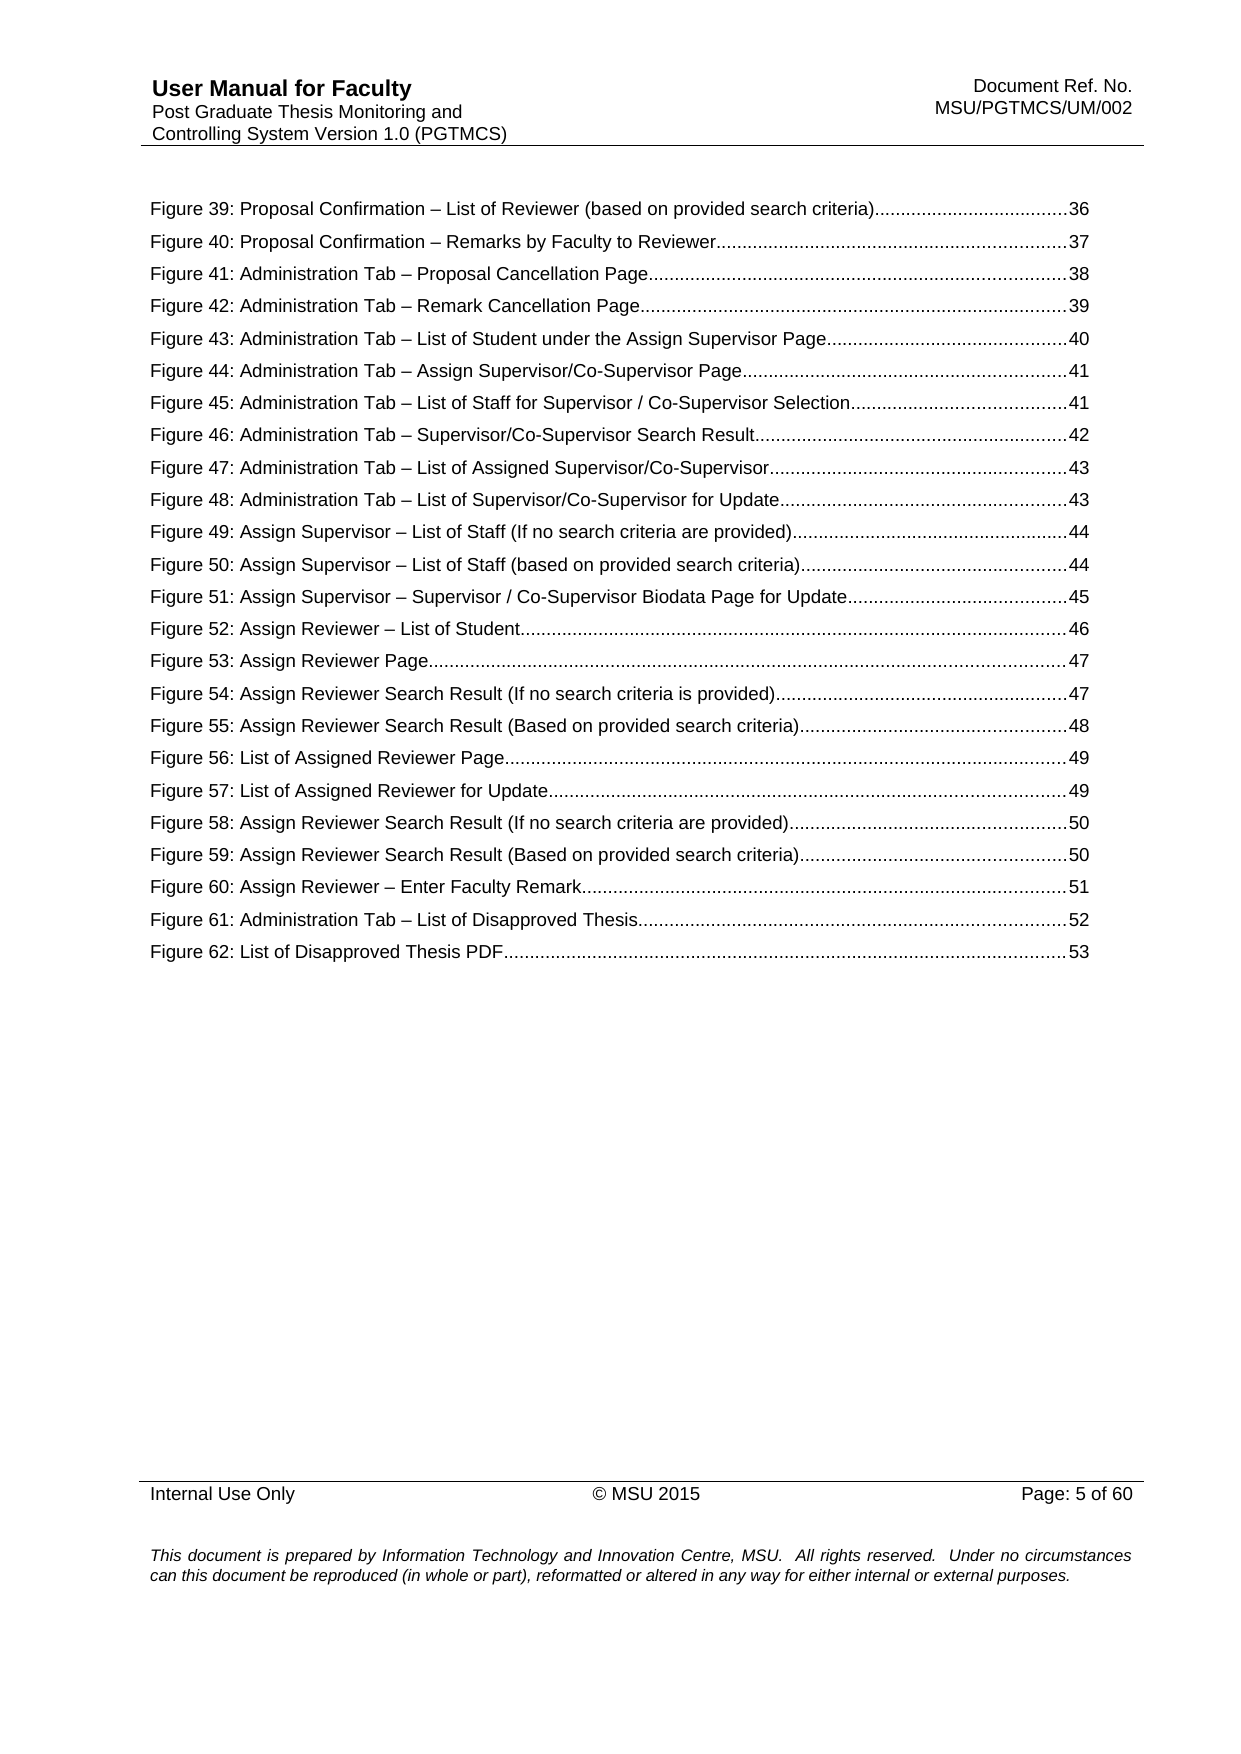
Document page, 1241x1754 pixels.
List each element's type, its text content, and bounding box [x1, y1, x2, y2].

text Figure 47: Administration Tab – List of Assigned Supervisor/Co-Supervisor 43 [150, 457, 1090, 478]
text Figure 62: List of Disapproved Thesis PDF 53 [150, 941, 1090, 962]
text Figure 42: Administration Tab – Remark Cancellation Page 39 [150, 295, 1090, 317]
text Figure 59: Assign Reviewer Search Result (Based on provided search criteria) 50 [150, 844, 1090, 866]
text Figure 53: Assign Reviewer Page 47 [150, 650, 1090, 672]
text Figure 48: Administration Tab – List of Supervisor/Co-Supervisor for Update 43 [150, 489, 1090, 510]
text Figure 58: Assign Reviewer Search Result (If no search criteria are provided) 50 [150, 812, 1090, 833]
text Figure 50: Assign Supervisor – List of Staff (based on provided search criteria) 44 [150, 553, 1090, 575]
text Figure 46: Administration Tab – Supervisor/Co-Supervisor Search Result 42 [150, 424, 1090, 446]
text Figure 51: Assign Supervisor – Supervisor / Co-Supervisor Biodata Page for Update 45 [150, 586, 1090, 607]
text Figure 55: Assign Reviewer Search Result (Based on provided search criteria) 48 [150, 715, 1090, 736]
text Figure 49: Assign Supervisor – List of Staff (If no search criteria are provided) 44 [150, 521, 1090, 543]
text Figure 40: Proposal Confirmation – Remarks by Faculty to Reviewer 37 [150, 231, 1090, 252]
text Figure 57: List of Assigned Reviewer for Update 49 [150, 779, 1090, 801]
text Figure 43: Administration Tab – List of Student under the Assign Supervisor Page 40 [150, 327, 1090, 349]
text Figure 61: Administration Tab – List of Disapproved Thesis 52 [150, 909, 1090, 930]
text Figure 52: Assign Reviewer – List of Student 46 [150, 618, 1090, 639]
text Figure 39: Proposal Confirmation – List of Reviewer (based on provided search criteria) 36 [150, 198, 1090, 220]
text Figure 60: Assign Reviewer – Enter Faculty Remark 51 [150, 876, 1090, 898]
text Figure 56: List of Assigned Reviewer Page 49 [150, 747, 1090, 769]
text Figure 45: Administration Tab – List of Staff for Supervisor / Co-Supervisor Selection 41 [150, 392, 1090, 413]
text Figure 54: Assign Reviewer Search Result (If no search criteria is provided) 47 [150, 683, 1090, 704]
text Figure 44: Administration Tab – Assign Supervisor/Co-Supervisor Page 41 [150, 360, 1090, 381]
text Figure 41: Administration Tab – Proposal Cancellation Page 38 [150, 263, 1090, 284]
